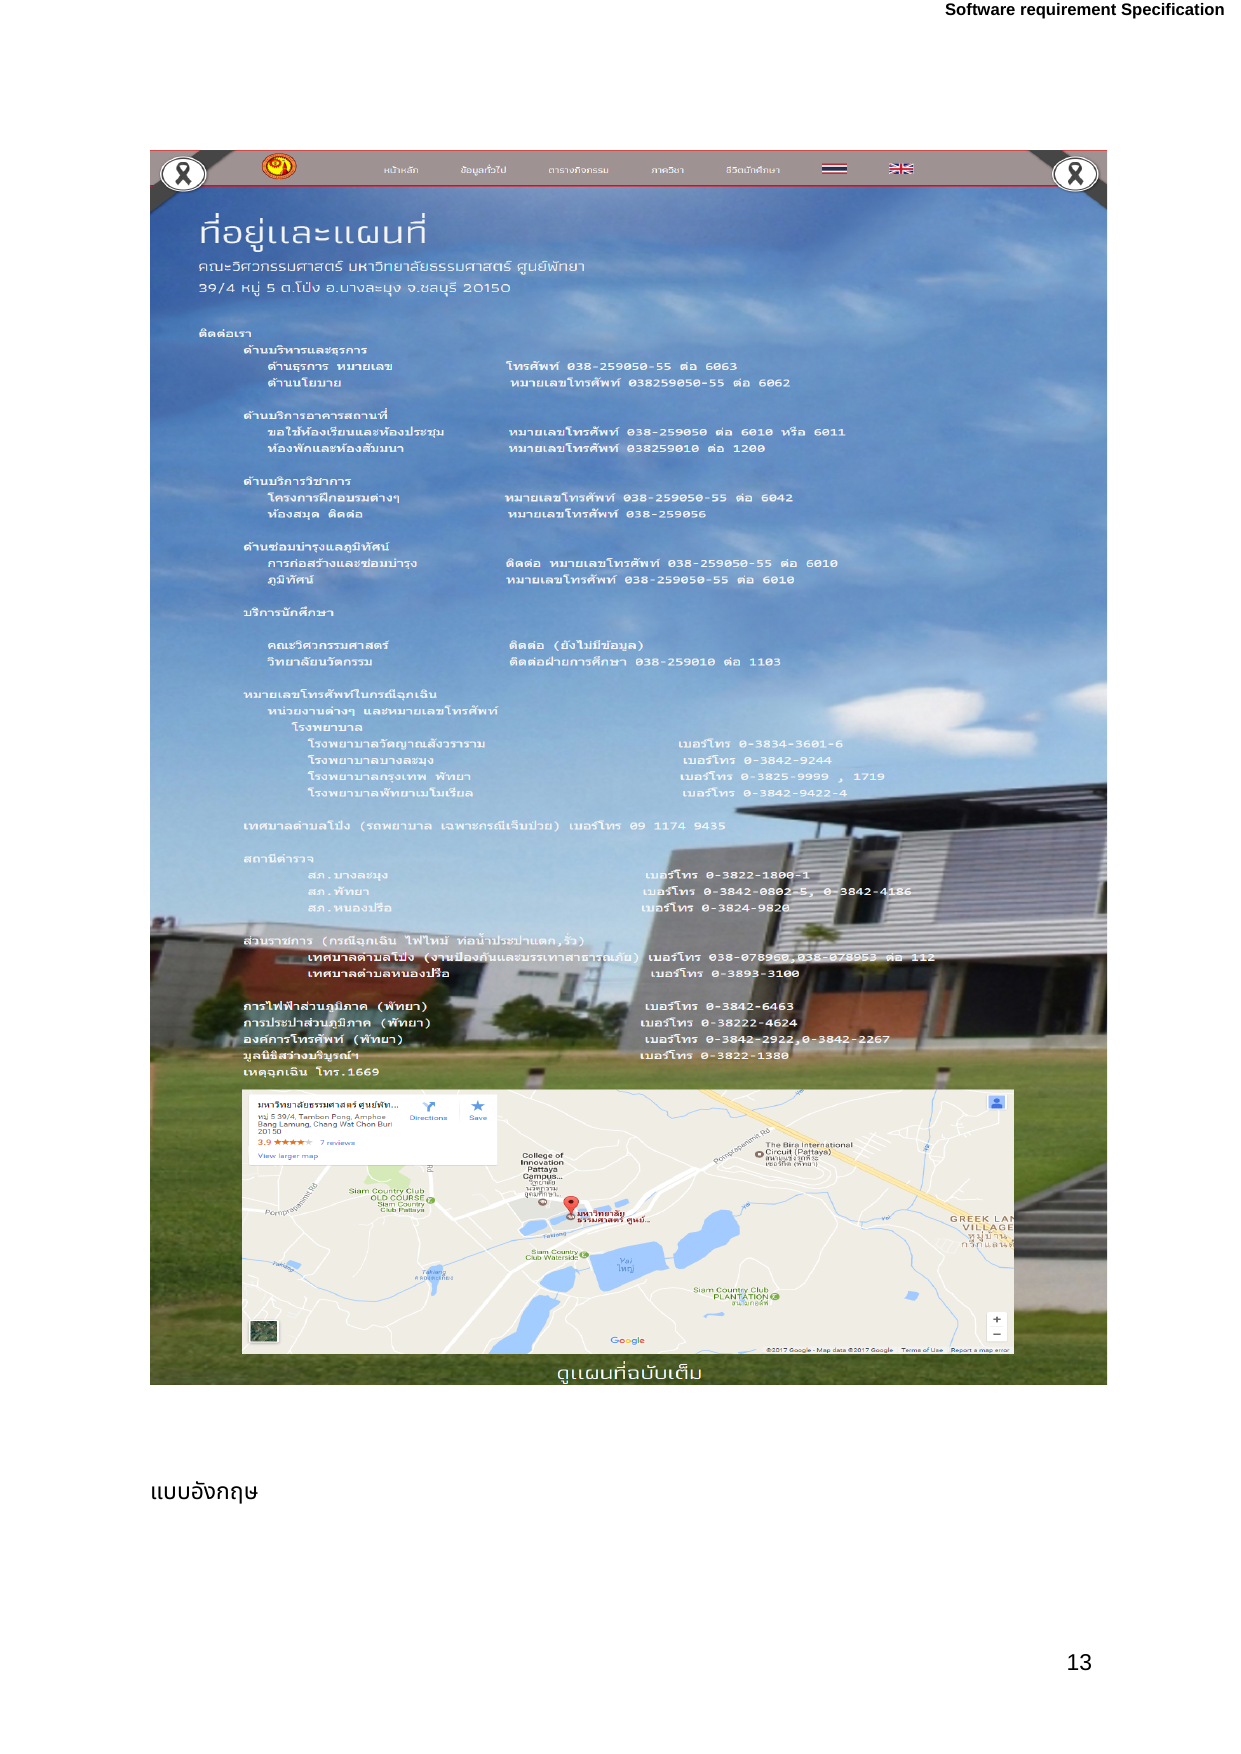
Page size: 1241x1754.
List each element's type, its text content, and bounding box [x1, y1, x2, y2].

text แบบอังกฤษ [150, 1479, 1090, 1509]
picture [150, 150, 1108, 1385]
